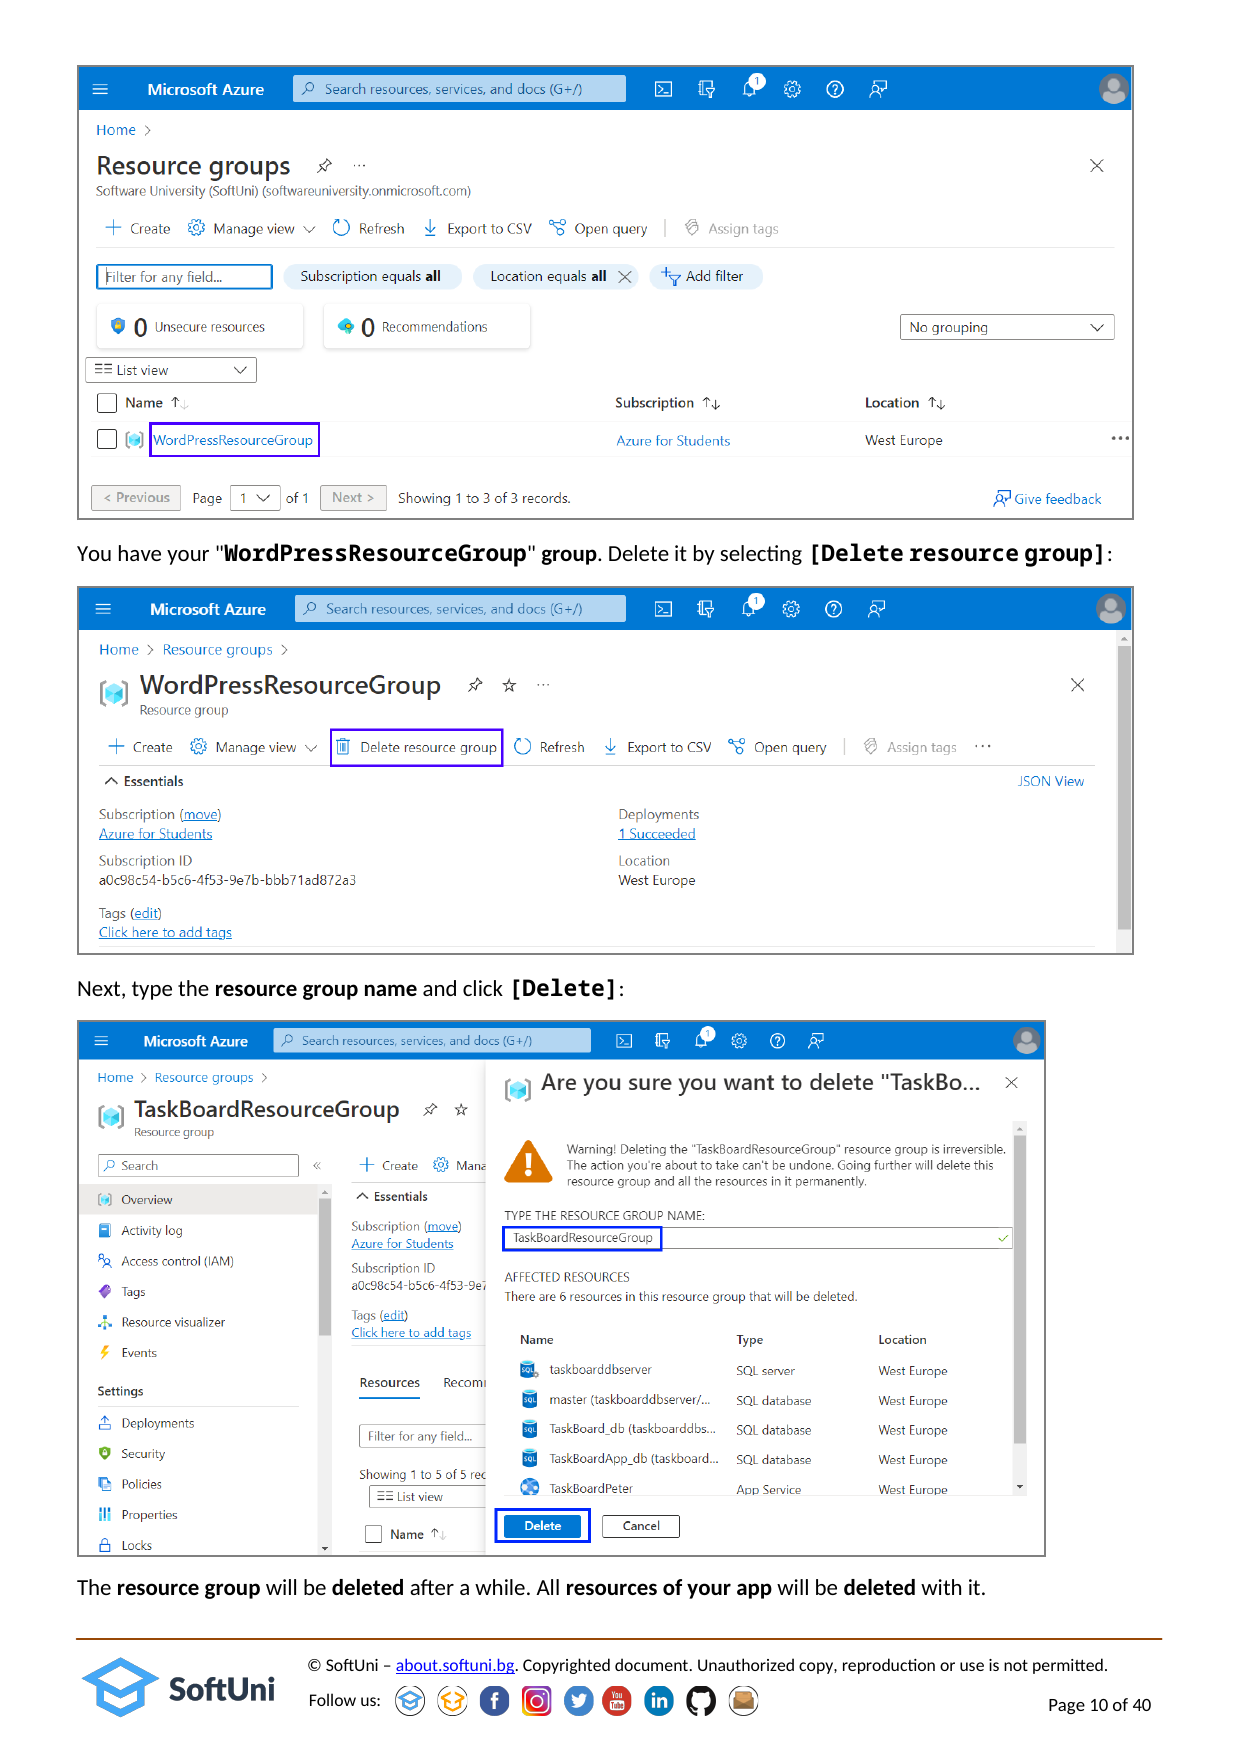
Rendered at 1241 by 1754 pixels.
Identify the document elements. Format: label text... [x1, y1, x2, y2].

picture [79, 1022, 1044, 1555]
picture [395, 1686, 425, 1716]
picture [644, 1686, 651, 1694]
picture [79, 67, 1132, 518]
picture [602, 1686, 632, 1716]
picture [665, 1707, 674, 1716]
picture [479, 1686, 510, 1716]
picture [644, 1707, 653, 1716]
picture [564, 1686, 594, 1716]
text Next, type the resource group name and click [Delete]: [77, 972, 1163, 1003]
picture [437, 1686, 468, 1716]
text You have your "WordPressResourceGroup" group. Delete it by selecting [Delete resource group]: [77, 537, 1163, 568]
picture [522, 1686, 552, 1716]
picture [686, 1686, 716, 1716]
picture [79, 588, 1132, 953]
picture [658, 1698, 667, 1707]
picture [75, 1651, 281, 1723]
text The resource group will be deleted after a while. All resources of your app will be deleted with it. [77, 1573, 1163, 1601]
picture [728, 1686, 759, 1716]
picture [667, 1686, 674, 1694]
